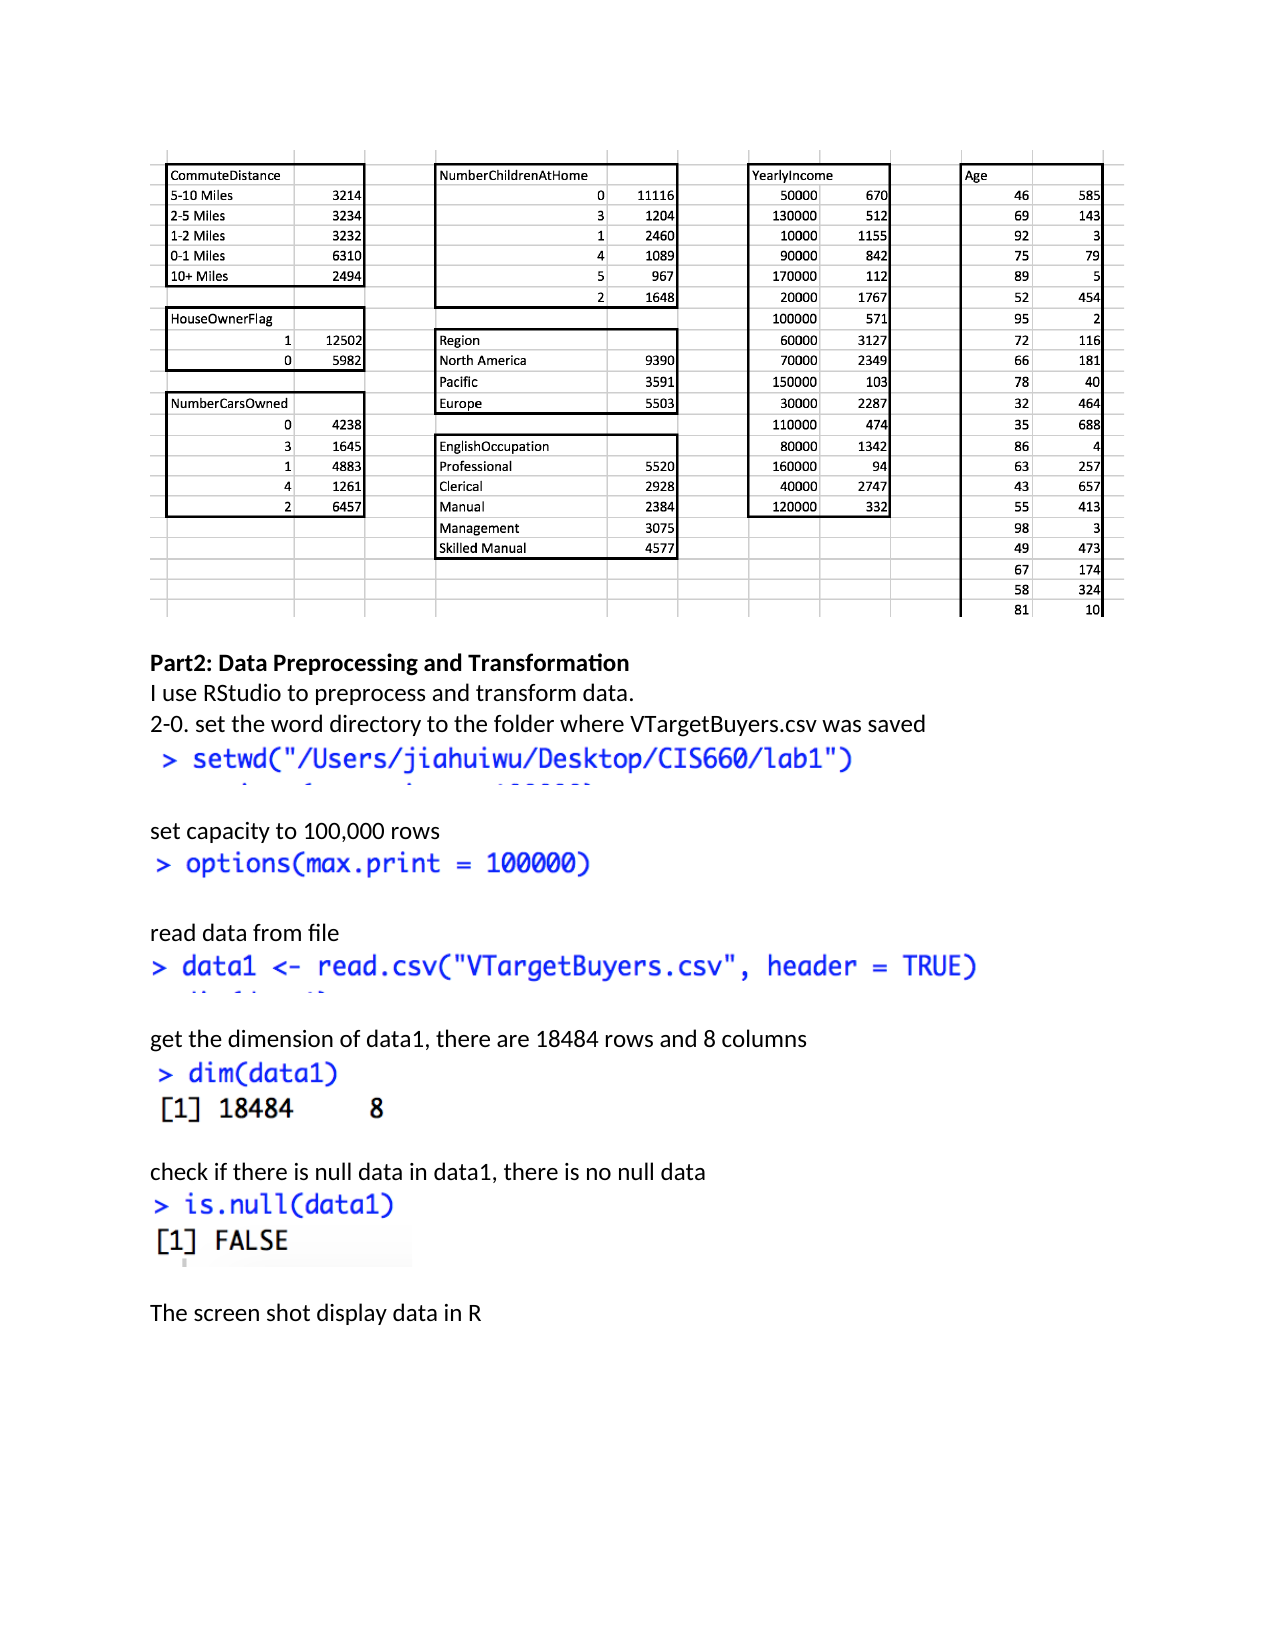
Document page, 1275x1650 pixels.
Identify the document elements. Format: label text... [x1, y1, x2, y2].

text read data from file [150, 917, 1125, 948]
text 2-0. set the word directory to the folder where VTargetBuyers.csv was saved [150, 708, 1125, 738]
text The screen shot display data in R [150, 1297, 1125, 1327]
picture [150, 150, 1125, 617]
picture [150, 948, 989, 993]
picture [150, 738, 861, 785]
picture [150, 845, 602, 887]
picture [150, 1053, 403, 1126]
text set capacity to 100,000 rows [150, 815, 1125, 846]
text Part2: Data Preprocessing and Transformation [150, 647, 1125, 677]
text get the dimension of data1, there are 18484 rows and 8 columns [150, 1023, 1125, 1053]
picture [150, 1187, 413, 1267]
text check if there is null data in data1, there is no null data [150, 1157, 1125, 1187]
text I use RStudio to preprocess and transform data. [150, 677, 1125, 708]
